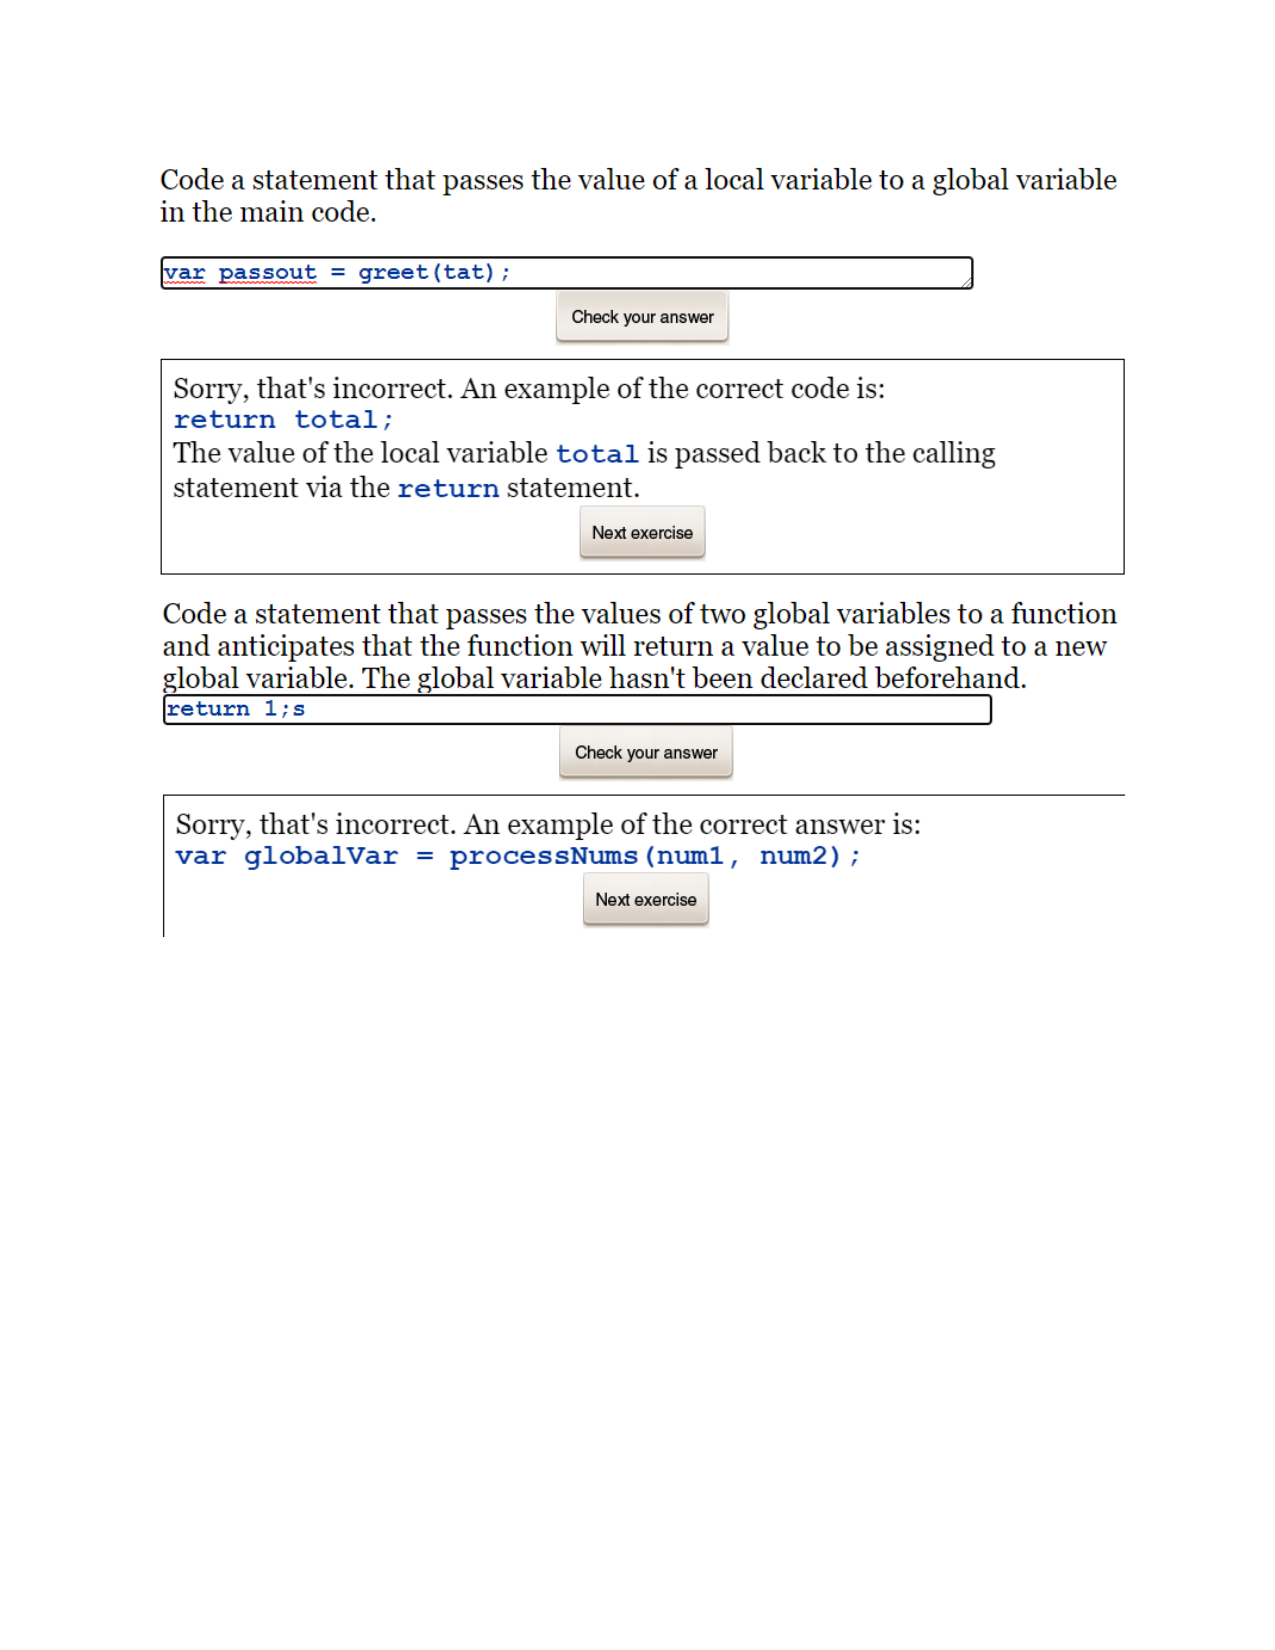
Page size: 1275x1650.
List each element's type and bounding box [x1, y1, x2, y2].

picture [150, 596, 1125, 937]
picture [150, 150, 1125, 595]
